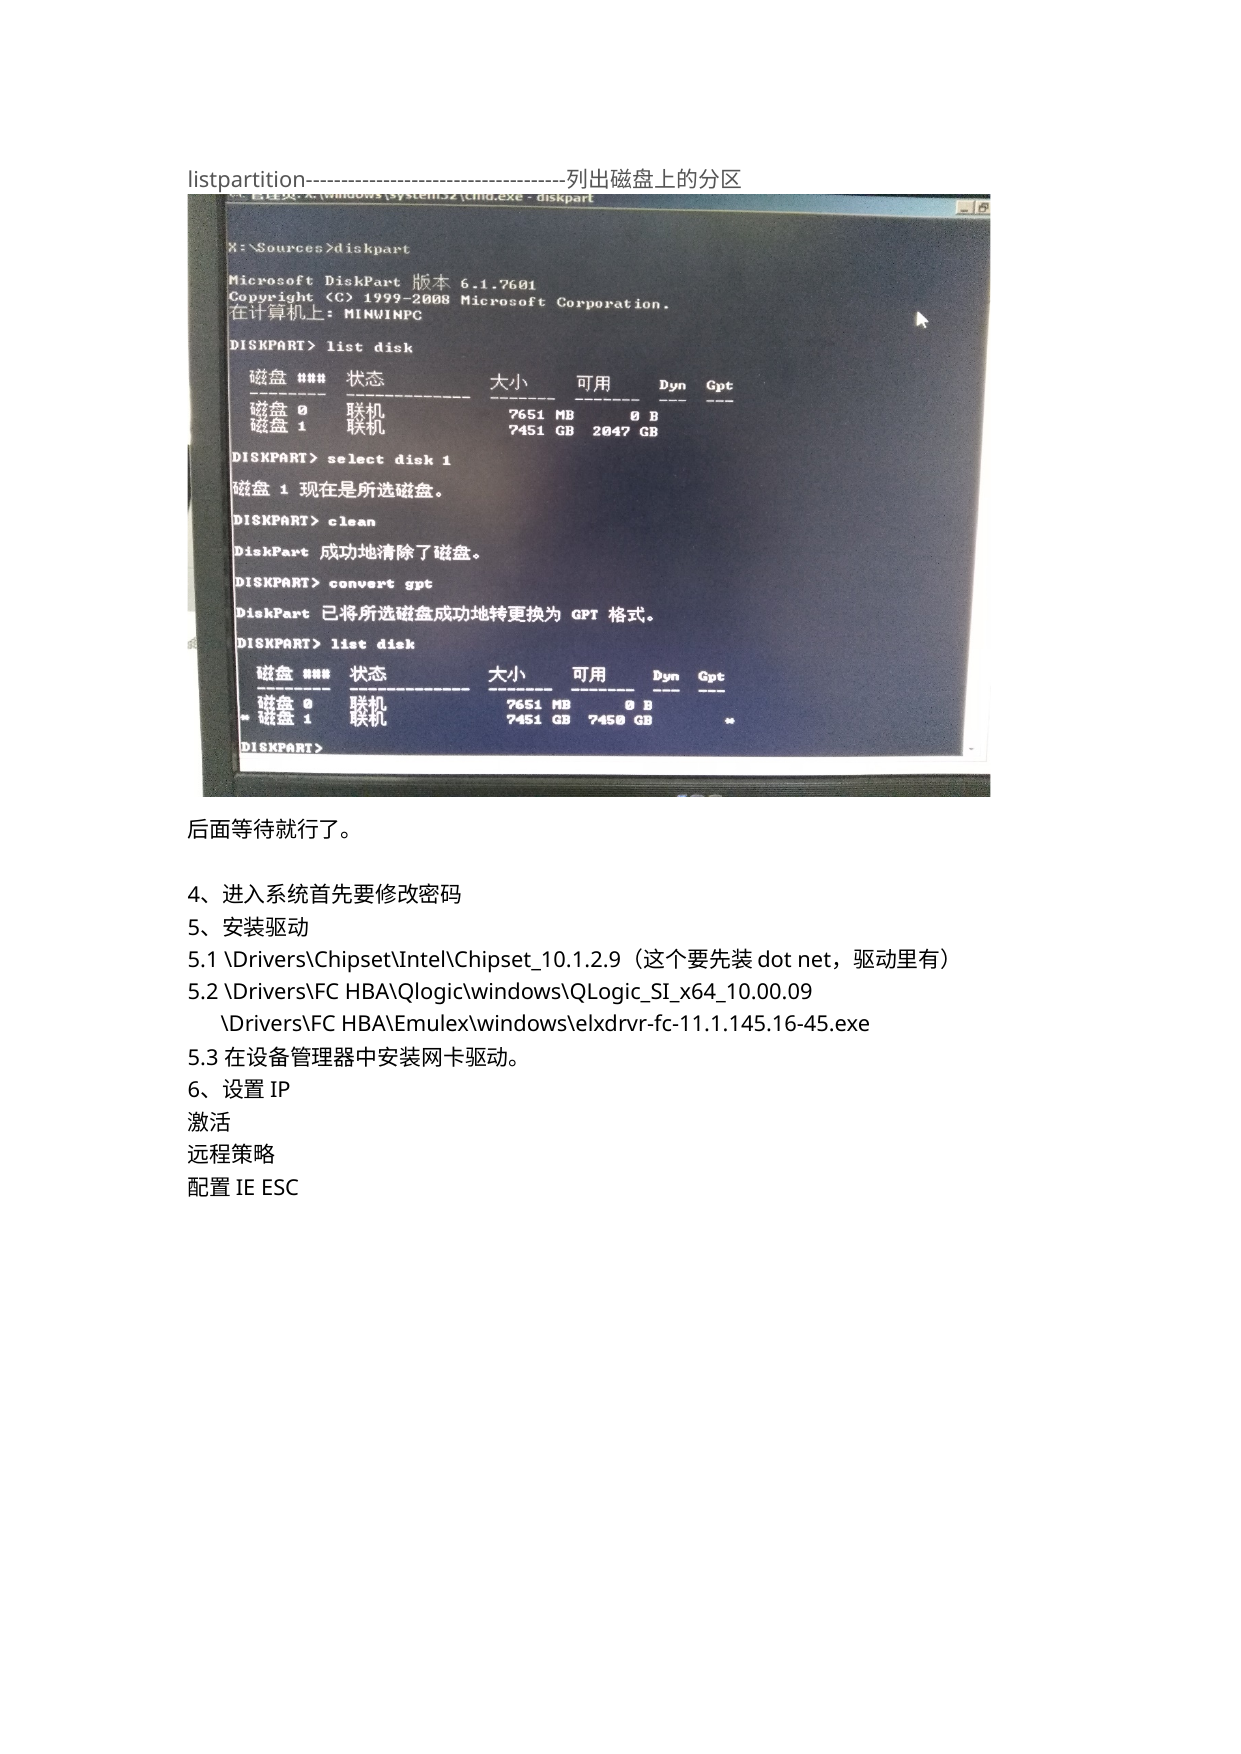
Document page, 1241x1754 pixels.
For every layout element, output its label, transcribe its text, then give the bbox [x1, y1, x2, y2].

text 5.1 \Drivers\Chipset\Intel\Chipset_10.1.2.9（这个要先装dot net，驱动里有） [187, 942, 1053, 974]
text 4、进入系统首先要修改密码 [187, 877, 1053, 909]
text 6、设置IP [187, 1072, 1053, 1104]
picture [187, 194, 991, 797]
text \Drivers\FC HBA\Emulex\windows\elxdrvr-fc-11.1.145.16-45.exe [187, 1007, 1053, 1039]
text 远程策略 [187, 1137, 1053, 1169]
text 激活 [187, 1104, 1053, 1137]
text 5.3 在设备管理器中安装网卡驱动。 [187, 1039, 1053, 1072]
text 后面等待就行了。 [187, 812, 1053, 844]
text 5.2 \Drivers\FC HBA\Qlogic\windows\QLogic_SI_x64_10.00.09 [187, 974, 1053, 1007]
text 配置IE ESC [187, 1169, 1053, 1202]
text 5、安装驱动 [187, 909, 1053, 942]
